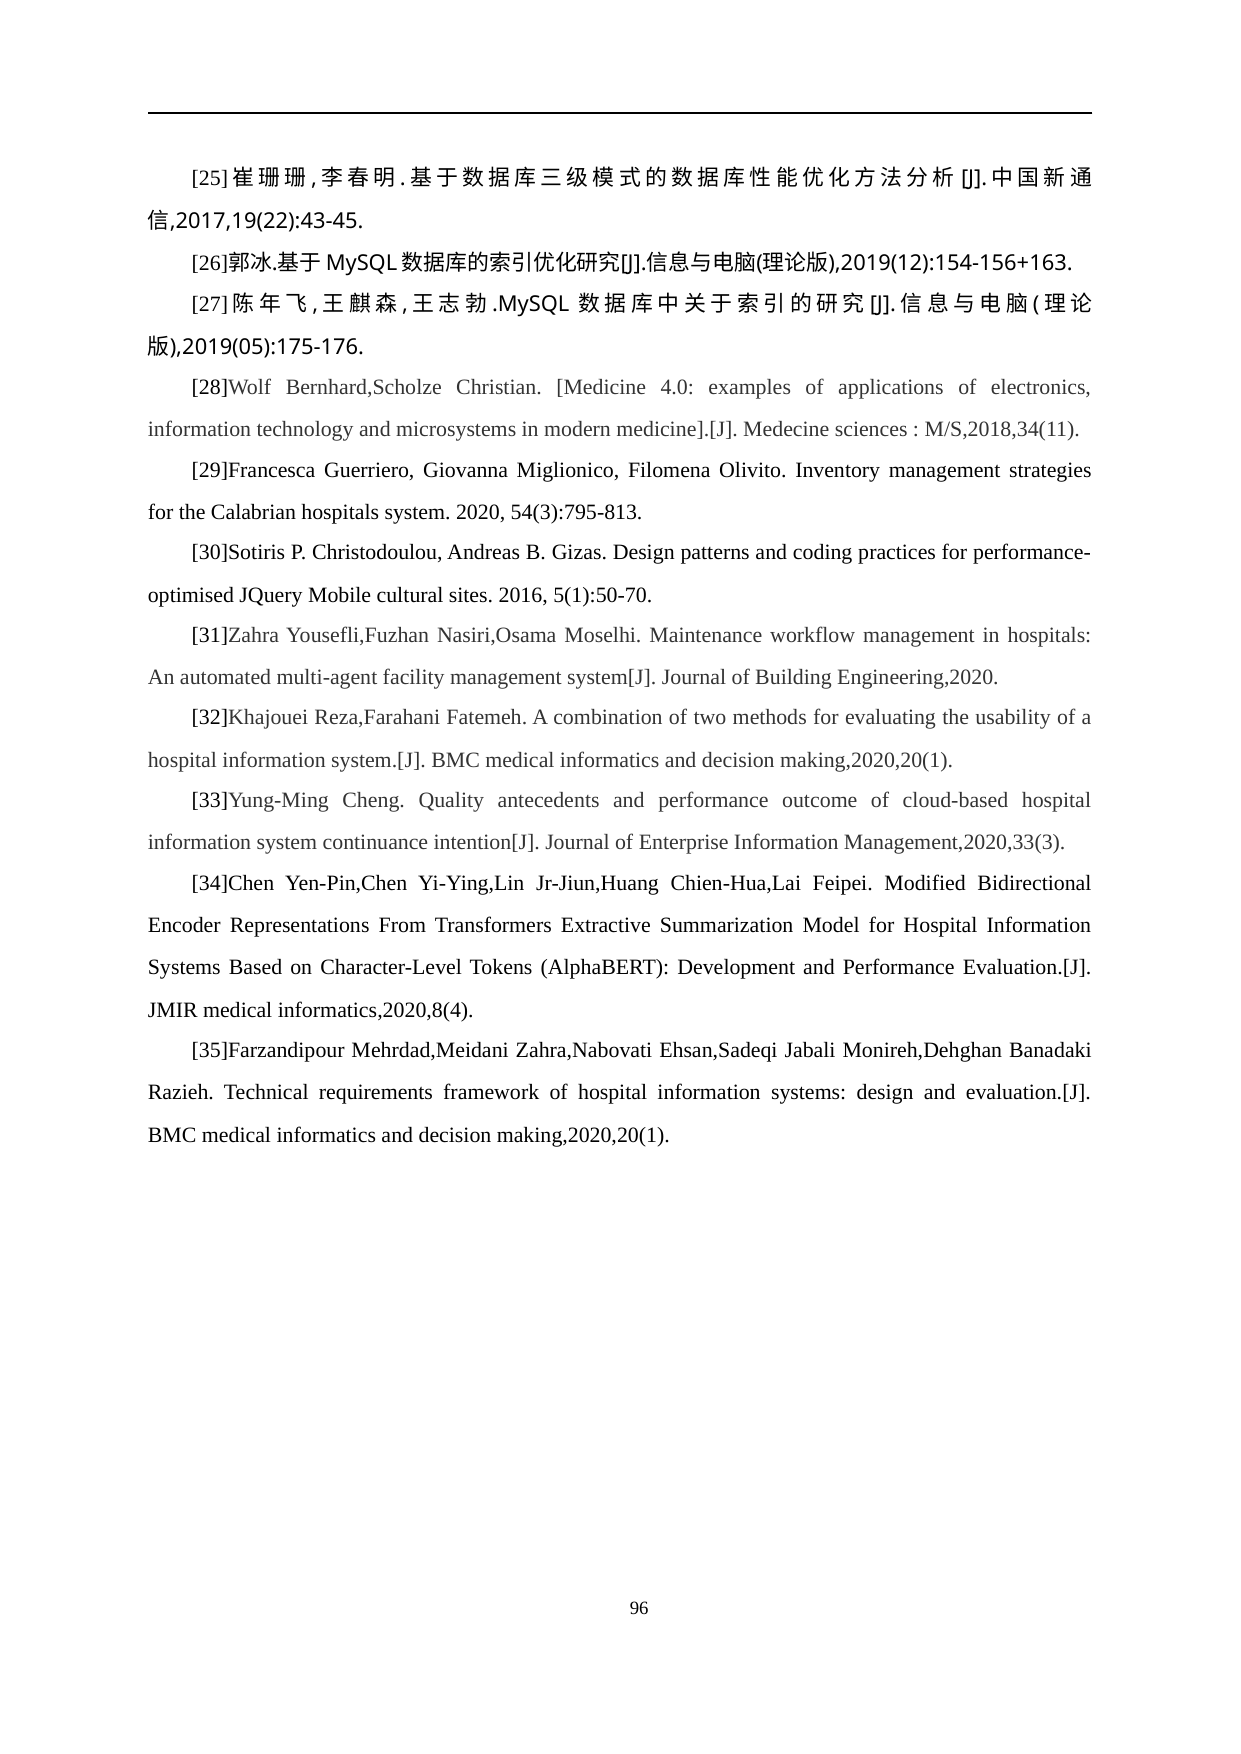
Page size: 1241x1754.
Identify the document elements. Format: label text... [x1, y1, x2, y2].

text [30]Sotiris P. Christodoulou, Andreas B. Gizas. Design patterns and coding practices for performance-optimised JQuery Mobile cultural sites. 2016, 5(1):50-70. [148, 535, 1092, 611]
text [32]Khajouei Reza,Farahani Fatemeh. A combination of two methods for evaluating the usability of a hospital information system.[J]. BMC medical informatics and decision making,2020,20(1). [148, 700, 1092, 776]
text [33]Yung-Ming Cheng. Quality antecedents and performance outcome of cloud-based hospital information system continuance intention[J]. Journal of Enterprise Information Management,2020,33(3). [148, 783, 1092, 859]
text [35]Farzandipour Mehrdad,Meidani Zahra,Nabovati Ehsan,Sadeqi Jabali Monireh,Dehghan Banadaki Razieh. Technical requirements framework of hospital information systems: design and evaluation.[J]. BMC medical informatics and decision making,2020,20(1). [148, 1033, 1092, 1151]
text [26]郭冰.基于MySQL数据库的索引优化研究[J].信息与电脑(理论版),2019(12):154-156+163. [148, 243, 1092, 277]
text [25]崔珊珊,李春明.基于数据库三级模式的数据库性能优化方法分析[J].中国新通信,2017,19(22):43-45. [148, 159, 1092, 236]
text [34]Chen Yen-Pin,Chen Yi-Ying,Lin Jr-Jiun,Huang Chien-Hua,Lai Feipei. Modified Bidirectional Encoder Representations From Transformers Extractive Summarization Model for Hospital Information Systems Based on Character-Level Tokens (AlphaBERT): Development and Performance Evaluation.[J]. JMIR medical informatics,2020,8(4). [148, 865, 1092, 1026]
text [28]Wolf Bernhard,Scholze Christian. [Medicine 4.0: examples of applications of electronics, information technology and microsystems in modern medicine].[J]. Medecine sciences : M/S,2018,34(11). [148, 369, 1092, 446]
text [29]Francesca Guerriero, Giovanna Miglionico, Filomena Olivito. Inventory management strategies for the Calabrian hospitals system. 2020, 54(3):795-813. [148, 452, 1092, 528]
text [31]Zahra Yousefli,Fuzhan Nasiri,Osama Moselhi. Maintenance workflow management in hospitals: An automated multi-agent facility management system[J]. Journal of Building Engineering,2020. [148, 617, 1092, 694]
text [27]陈年飞,王麒森,王志勃.MySQL数据库中关于索引的研究[J].信息与电脑(理论版),2019(05):175-176. [148, 285, 1092, 362]
